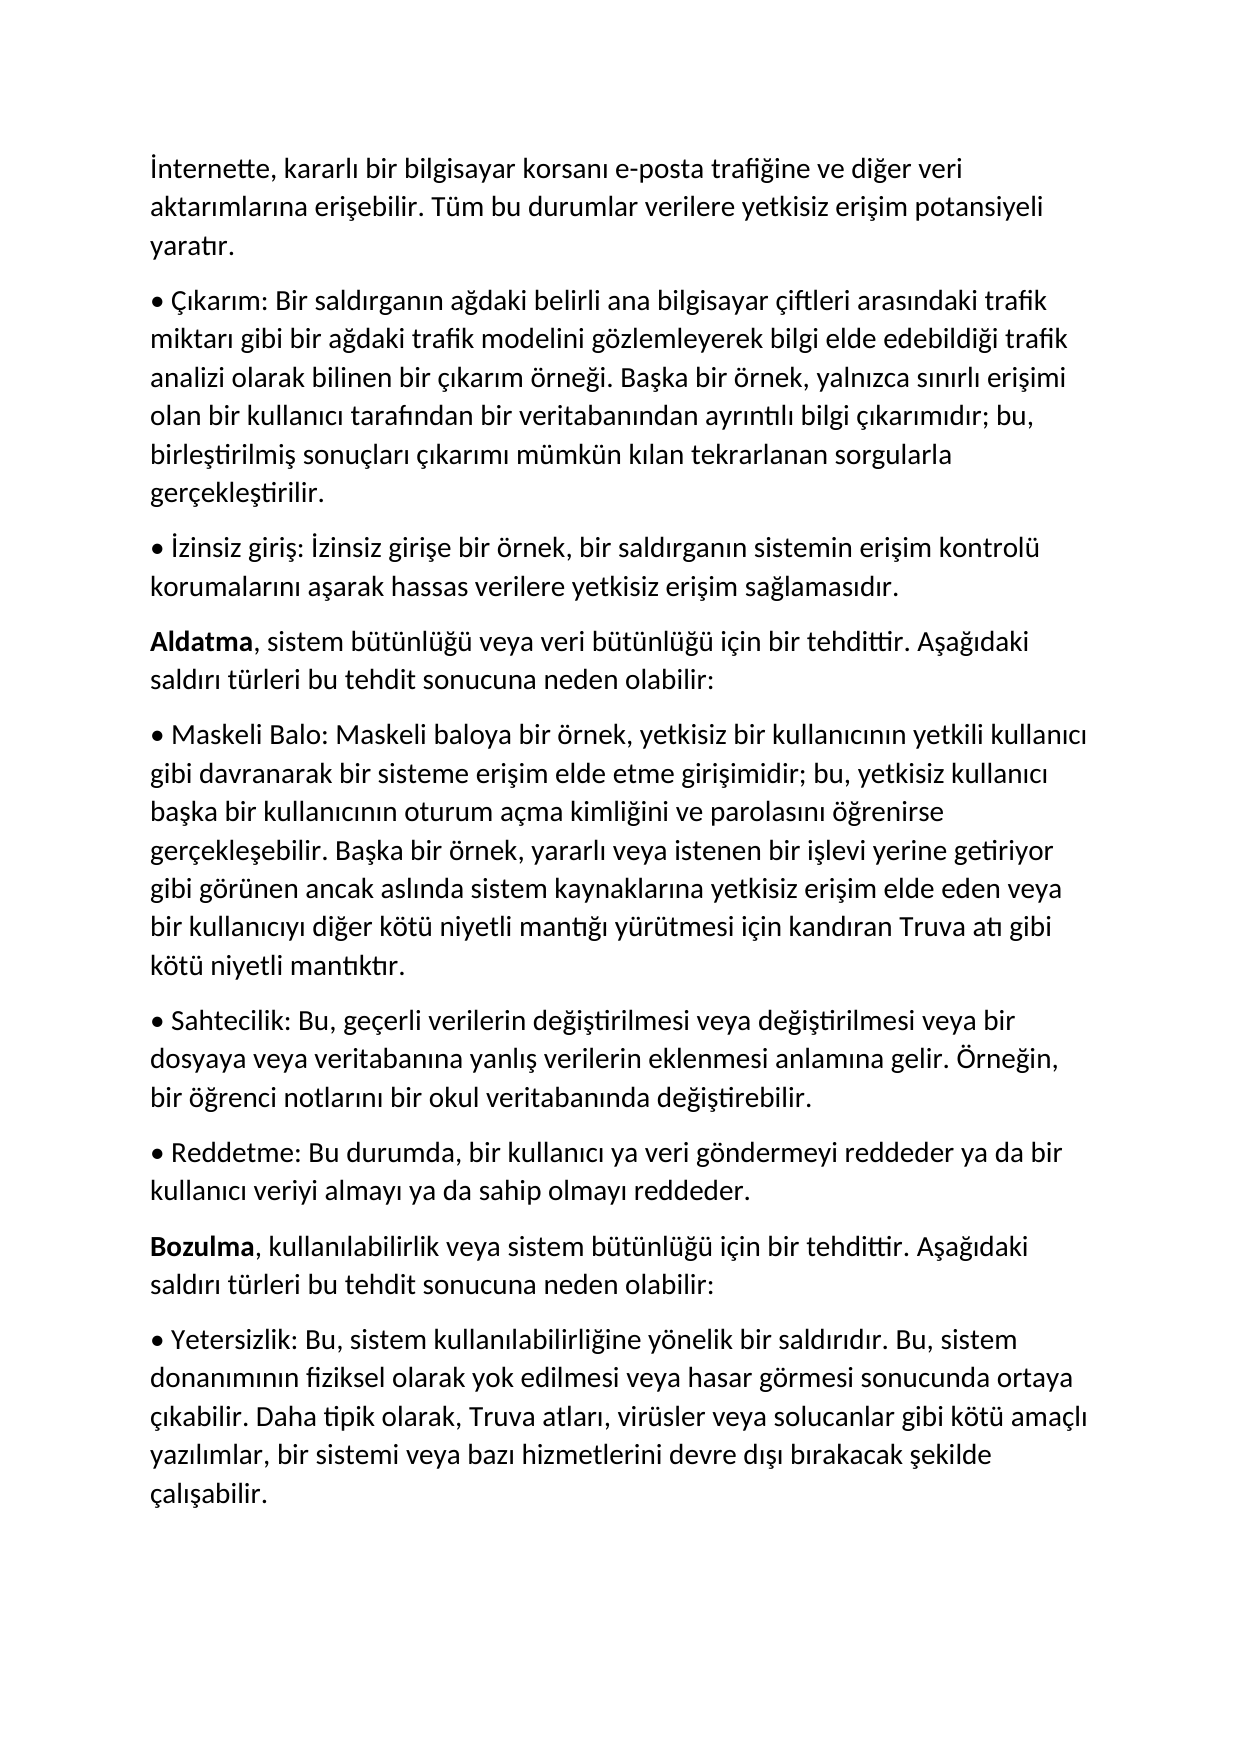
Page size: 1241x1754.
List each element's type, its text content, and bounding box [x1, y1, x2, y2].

text • İzinsiz giriş: İzinsiz girişe bir örnek, bir saldırganın sistemin erişim kontrolü korumalarını aşarak hassas verilere yetkisiz erişim sağlamasıdır. [150, 529, 1090, 603]
text • Sahtecilik: Bu, geçerli verilerin değiştirilmesi veya değiştirilmesi veya bir dosyaya veya veritabanına yanlış verilerin eklenmesi anlamına gelir. Örneğin, bir öğrenci notlarını bir okul veritabanında değiştirebilir. [150, 1002, 1090, 1114]
text Bozulma, kullanılabilirlik veya sistem bütünlüğü için bir tehdittir. Aşağıdaki saldırı türleri bu tehdit sonucuna neden olabilir: [150, 1228, 1090, 1302]
text • Yetersizlik: Bu, sistem kullanılabilirliğine yönelik bir saldırıdır. Bu, sistem donanımının fiziksel olarak yok edilmesi veya hasar görmesi sonucunda ortaya çıkabilir. Daha tipik olarak, Truva atları, virüsler veya solucanlar gibi kötü amaçlı yazılımlar, bir sistemi veya bazı hizmetlerini devre dışı bırakacak şekilde çalışabilir. [150, 1321, 1090, 1511]
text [150, 150, 1090, 262]
text Aldatma, sistem bütünlüğü veya veri bütünlüğü için bir tehdittir. Aşağıdaki saldırı türleri bu tehdit sonucuna neden olabilir: [150, 623, 1090, 697]
text • Çıkarım: Bir saldırganın ağdaki belirli ana bilgisayar çiftleri arasındaki trafik miktarı gibi bir ağdaki trafik modelini gözlemleyerek bilgi elde edebildiği trafik analizi olarak bilinen bir çıkarım örneği. Başka bir örnek, yalnızca sınırlı erişimi olan bir kullanıcı tarafından bir veritabanından ayrıntılı bilgi çıkarımıdır; bu, birleştirilmiş sonuçları çıkarımı mümkün kılan tekrarlanan sorgularla gerçekleştirilir. [150, 282, 1090, 510]
text • Reddetme: Bu durumda, bir kullanıcı ya veri göndermeyi reddeder ya da bir kullanıcı veriyi almayı ya da sahip olmayı reddeder. [150, 1134, 1090, 1208]
text • Maskeli Balo: Maskeli baloya bir örnek, yetkisiz bir kullanıcının yetkili kullanıcı gibi davranarak bir sisteme erişim elde etme girişimidir; bu, yetkisiz kullanıcı başka bir kullanıcının oturum açma kimliğini ve parolasını öğrenirse gerçekleşebilir. Başka bir örnek, yararlı veya istenen bir işlevi yerine getiriyor gibi görünen ancak aslında sistem kaynaklarına yetkisiz erişim elde eden veya bir kullanıcıyı diğer kötü niyetli mantığı yürütmesi için kandıran Truva atı gibi kötü niyetli mantıktır. [150, 716, 1090, 983]
